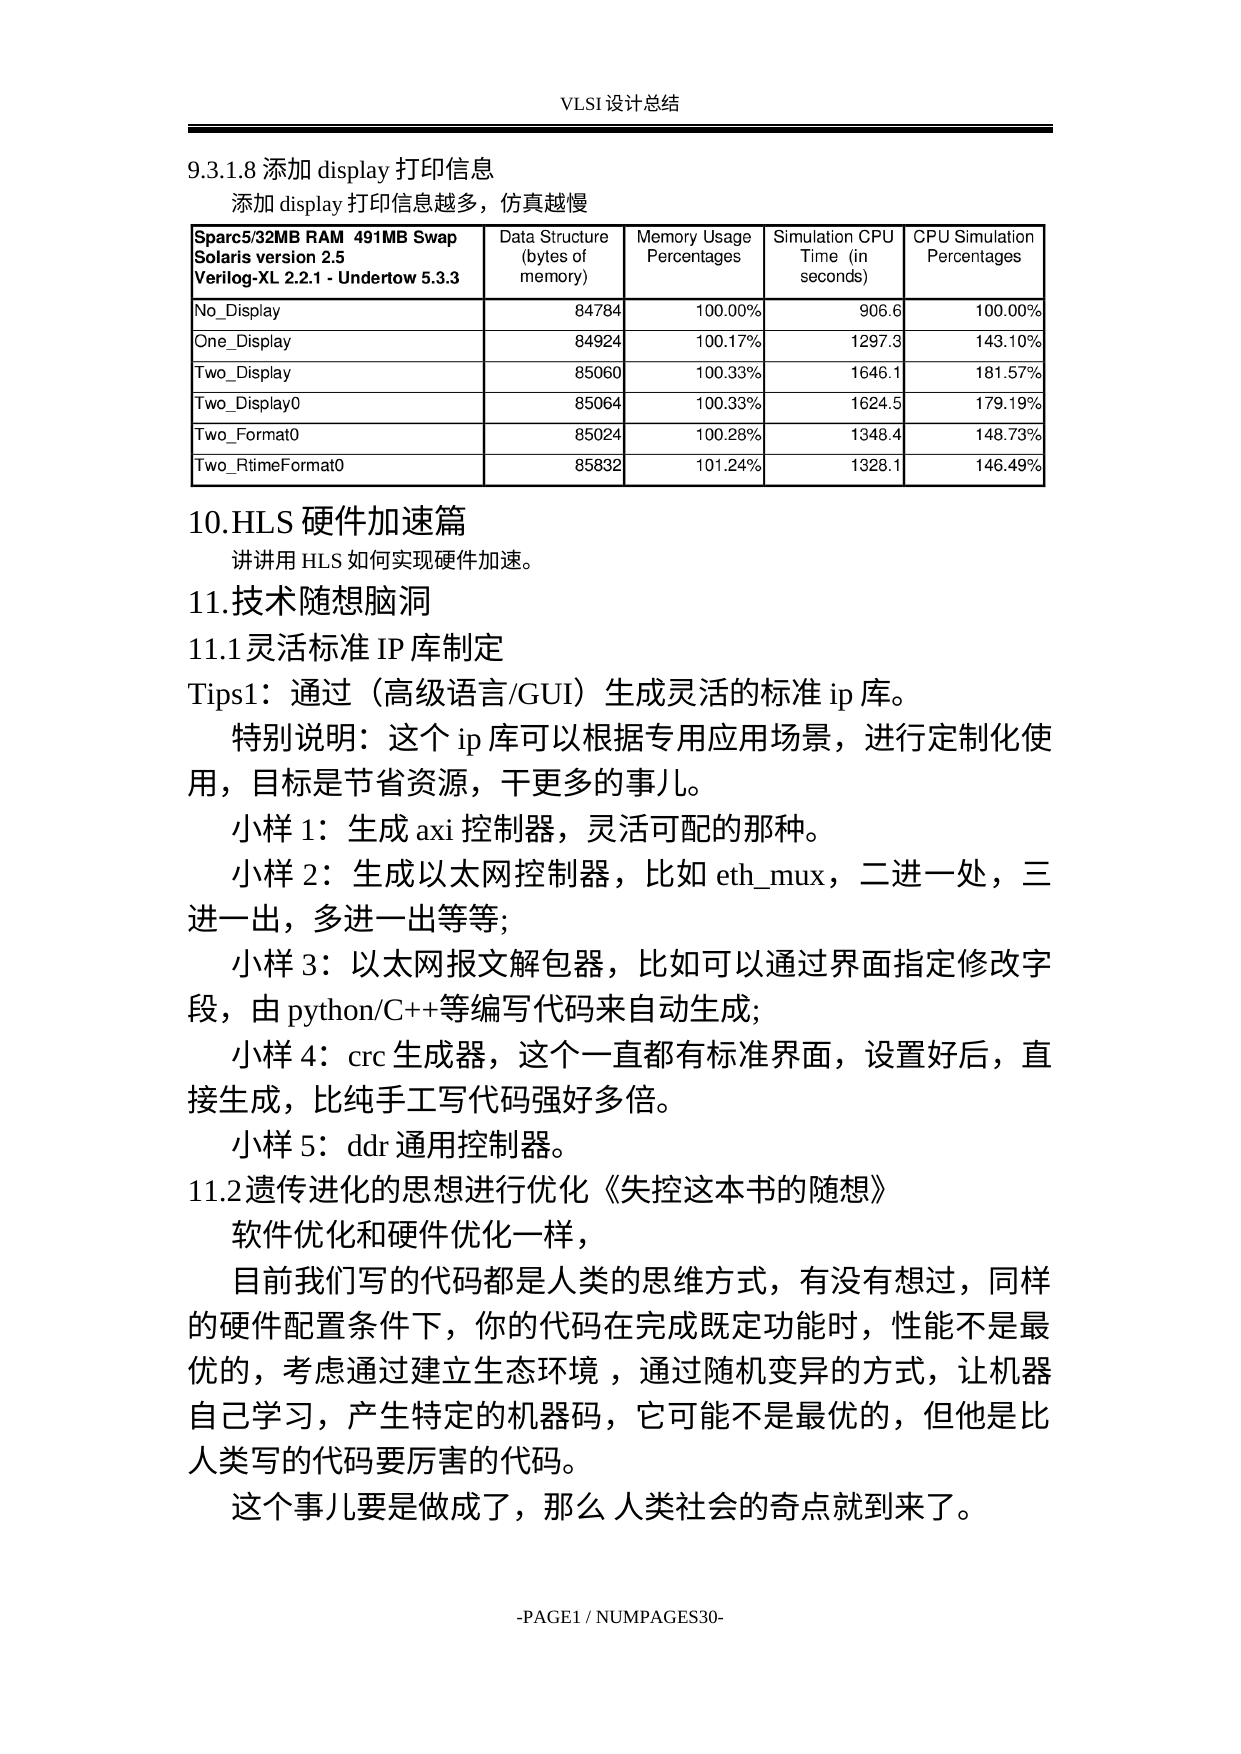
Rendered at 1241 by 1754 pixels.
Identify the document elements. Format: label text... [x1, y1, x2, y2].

text 讲讲用HLS如何实现硬件加速。 [187, 543, 1053, 574]
subtitle 技术随想脑洞 [187, 574, 1053, 623]
text 软件优化和硬件优化一样， [187, 1211, 1053, 1256]
picture [187, 217, 1052, 495]
subtitle 添加display打印信息 [187, 150, 1053, 186]
subtitle 遗传进化的思想进行优化《失控这本书的随想》 [187, 1165, 1053, 1211]
text 小样4：crc生成器，这个一直都有标准界面，设置好后，直接生成，比纯手工写代码强好多倍。 [187, 1030, 1053, 1120]
text Tips1：通过（高级语言/GUI）生成灵活的标准ip库。 特别说明：这个ip库可以根据专用应用场景，进行定制化使用，目标是节省资源，干更多的事儿。 [187, 668, 1053, 804]
text 添加display打印信息越多，仿真越慢 [187, 186, 1053, 218]
subtitle HLS硬件加速篇 [187, 495, 1053, 543]
text 小样2：生成以太网控制器，比如eth_mux，二进一处，三进一出，多进一出等等; [187, 849, 1053, 939]
subtitle 灵活标准IP库制定 [187, 623, 1053, 668]
text 这个事儿要是做成了，那么 人类社会的奇点就到来了。 [187, 1482, 1053, 1527]
text 小样1：生成axi 控制器，灵活可配的那种。 [187, 804, 1053, 849]
text 目前我们写的代码都是人类的思维方式，有没有想过，同样的硬件配置条件下，你的代码在完成既定功能时，性能不是最优的，考虑通过建立生态环境 ，通过随机变异的方式，让机器自己学习，产生特定的机器码，它可能不是最优的，但他是比人类写的代码要厉害的代码。 [187, 1256, 1053, 1482]
text 小样3：以太网报文解包器，比如可以通过界面指定修改字段，由python/C++等编写代码来自动生成; [187, 939, 1053, 1030]
text 小样5：ddr通用控制器。 [187, 1120, 1053, 1165]
